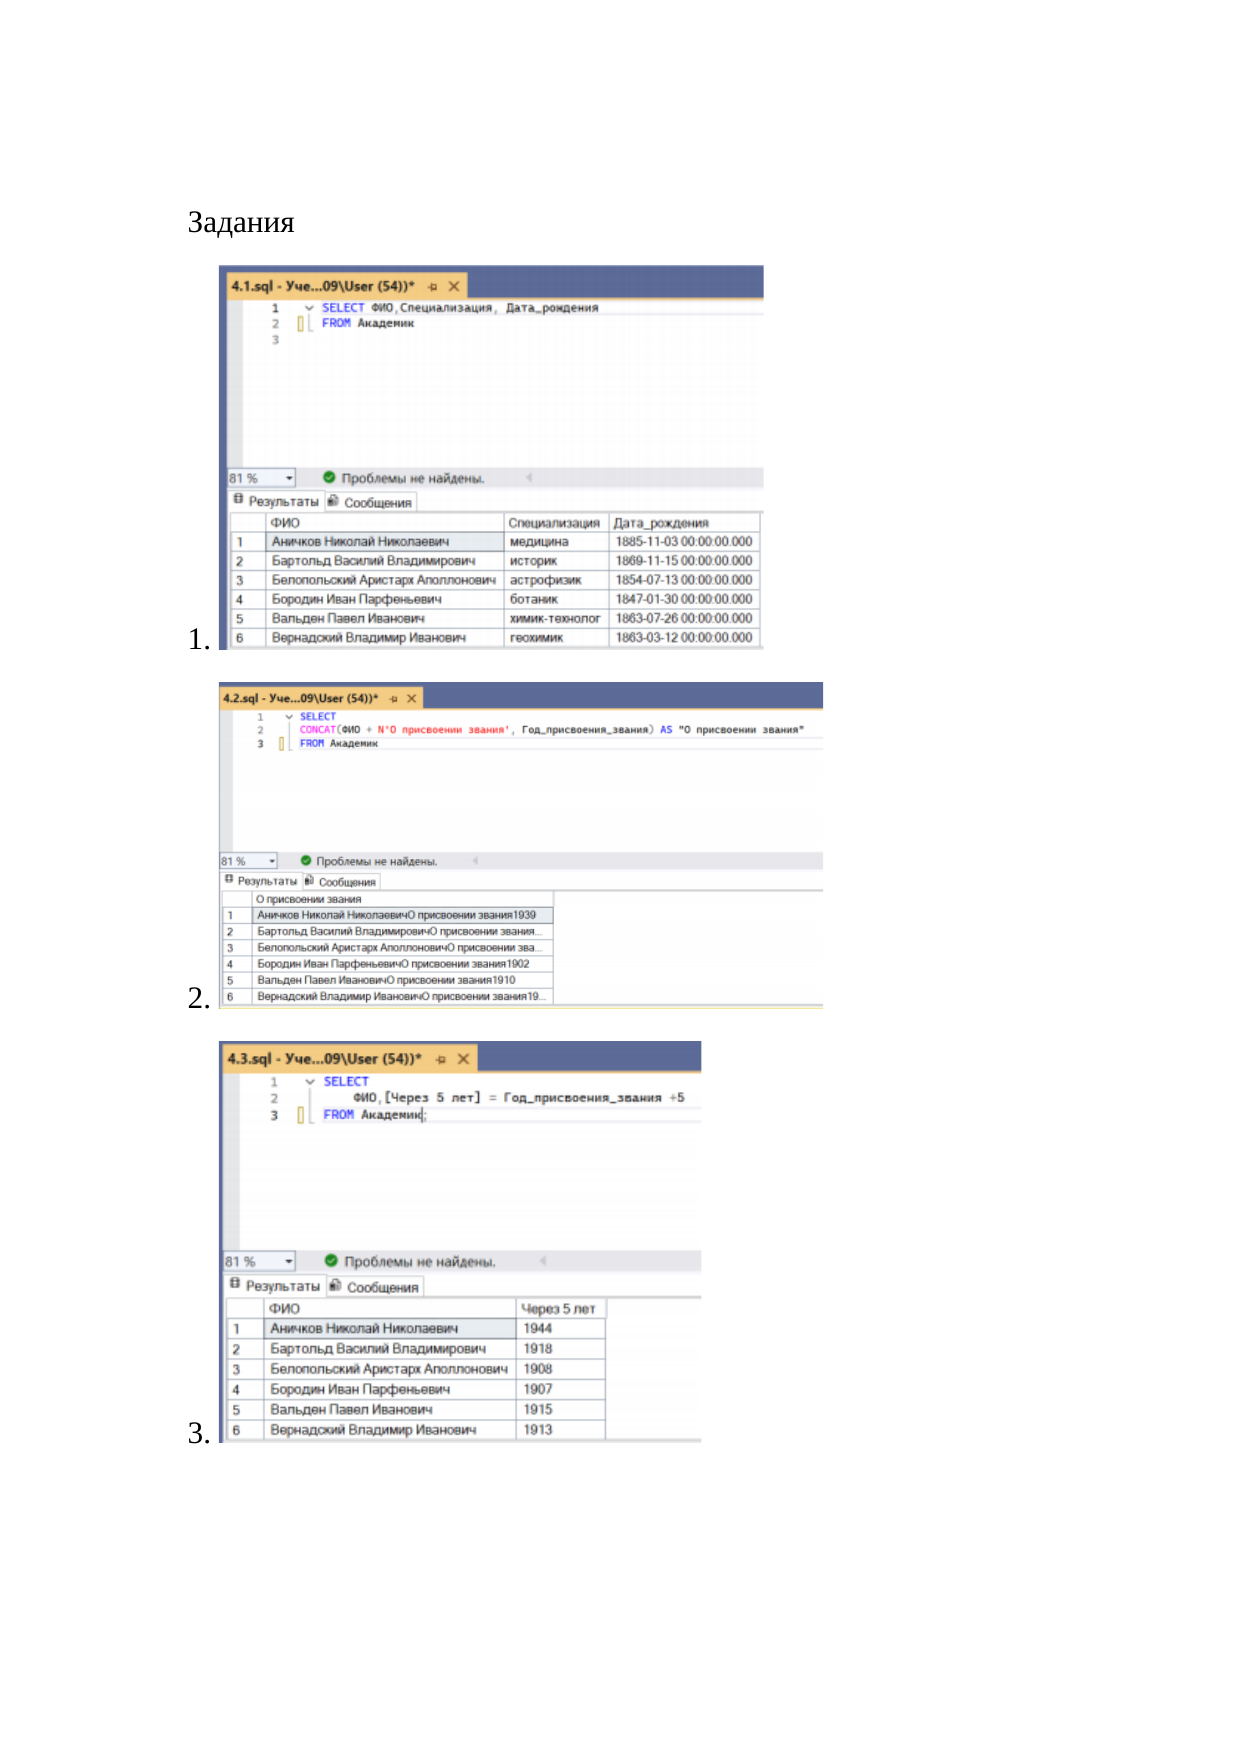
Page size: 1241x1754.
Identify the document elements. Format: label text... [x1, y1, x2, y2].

list Задания [187, 203, 1053, 239]
picture [218, 682, 824, 1009]
picture [218, 1041, 702, 1443]
picture [218, 265, 764, 650]
